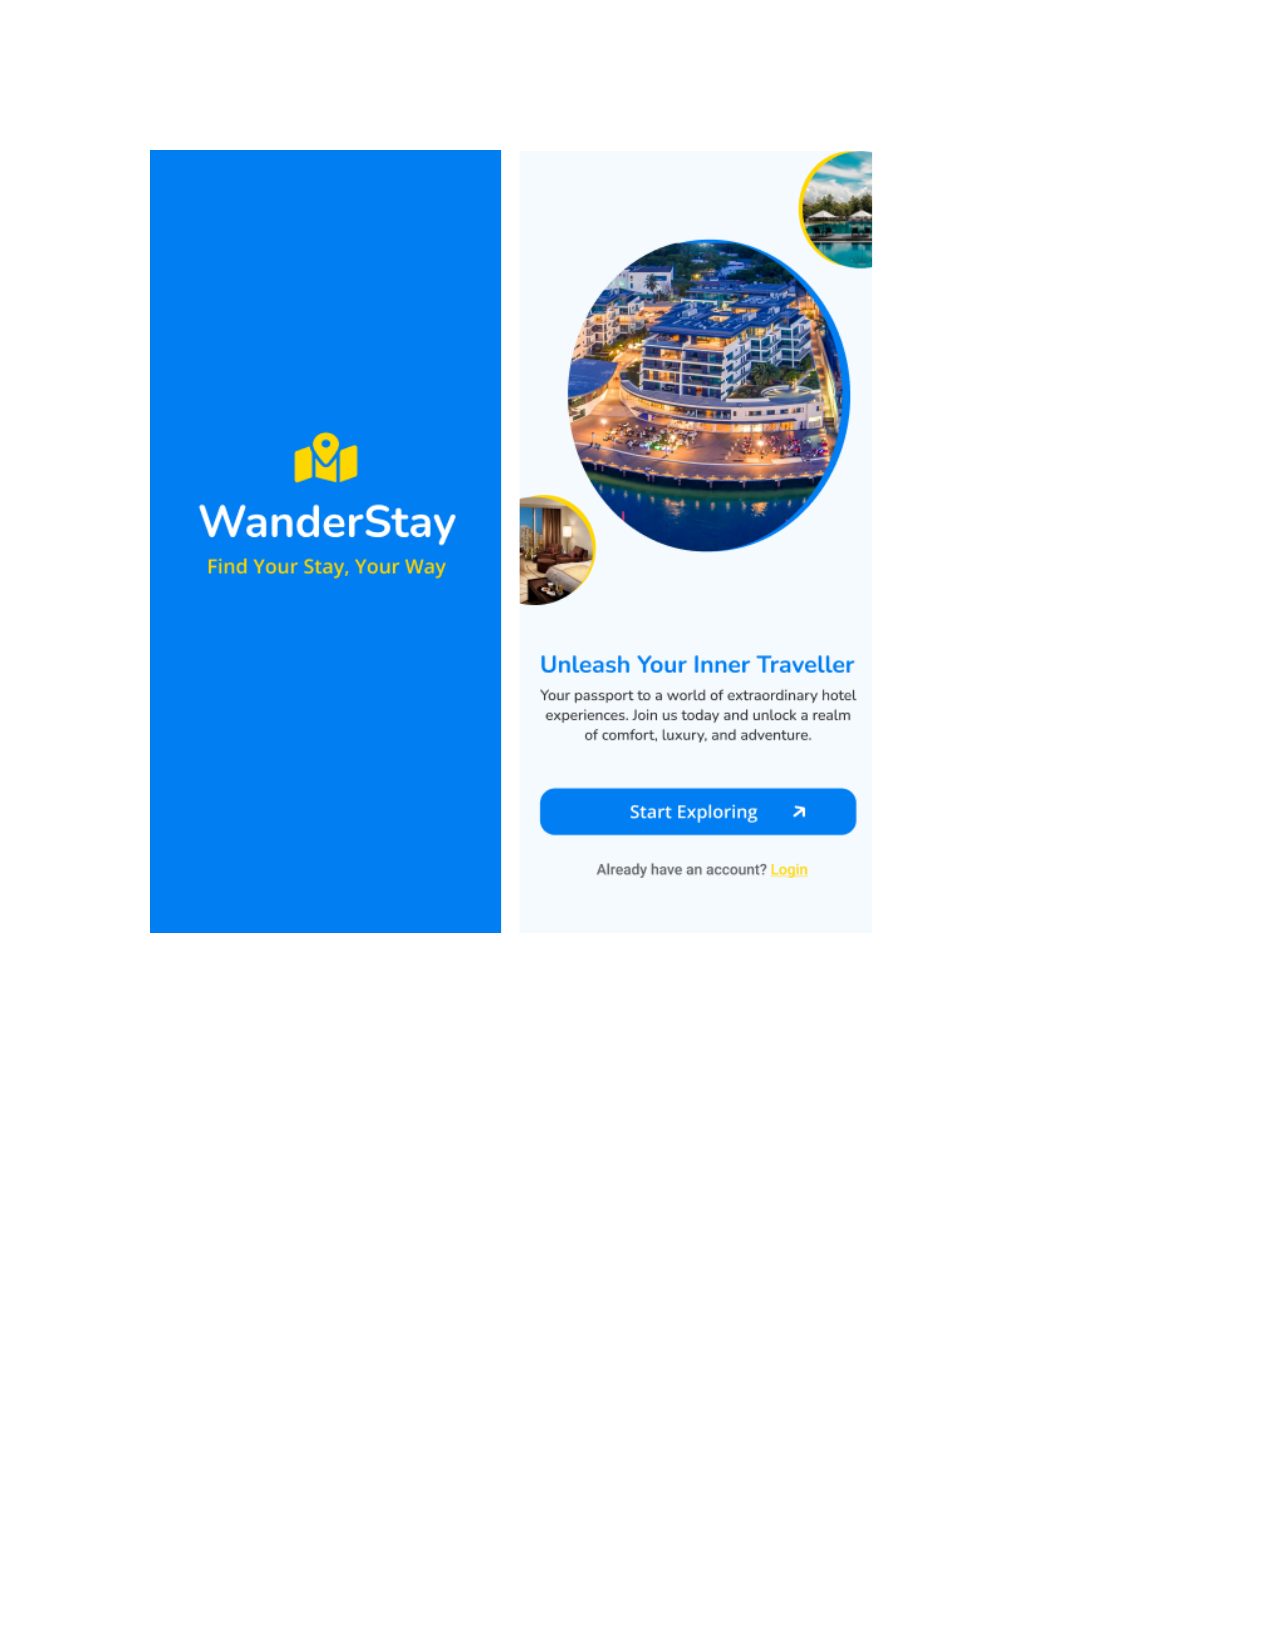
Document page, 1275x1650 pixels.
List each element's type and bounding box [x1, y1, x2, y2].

picture [519, 151, 873, 933]
picture [150, 150, 502, 933]
